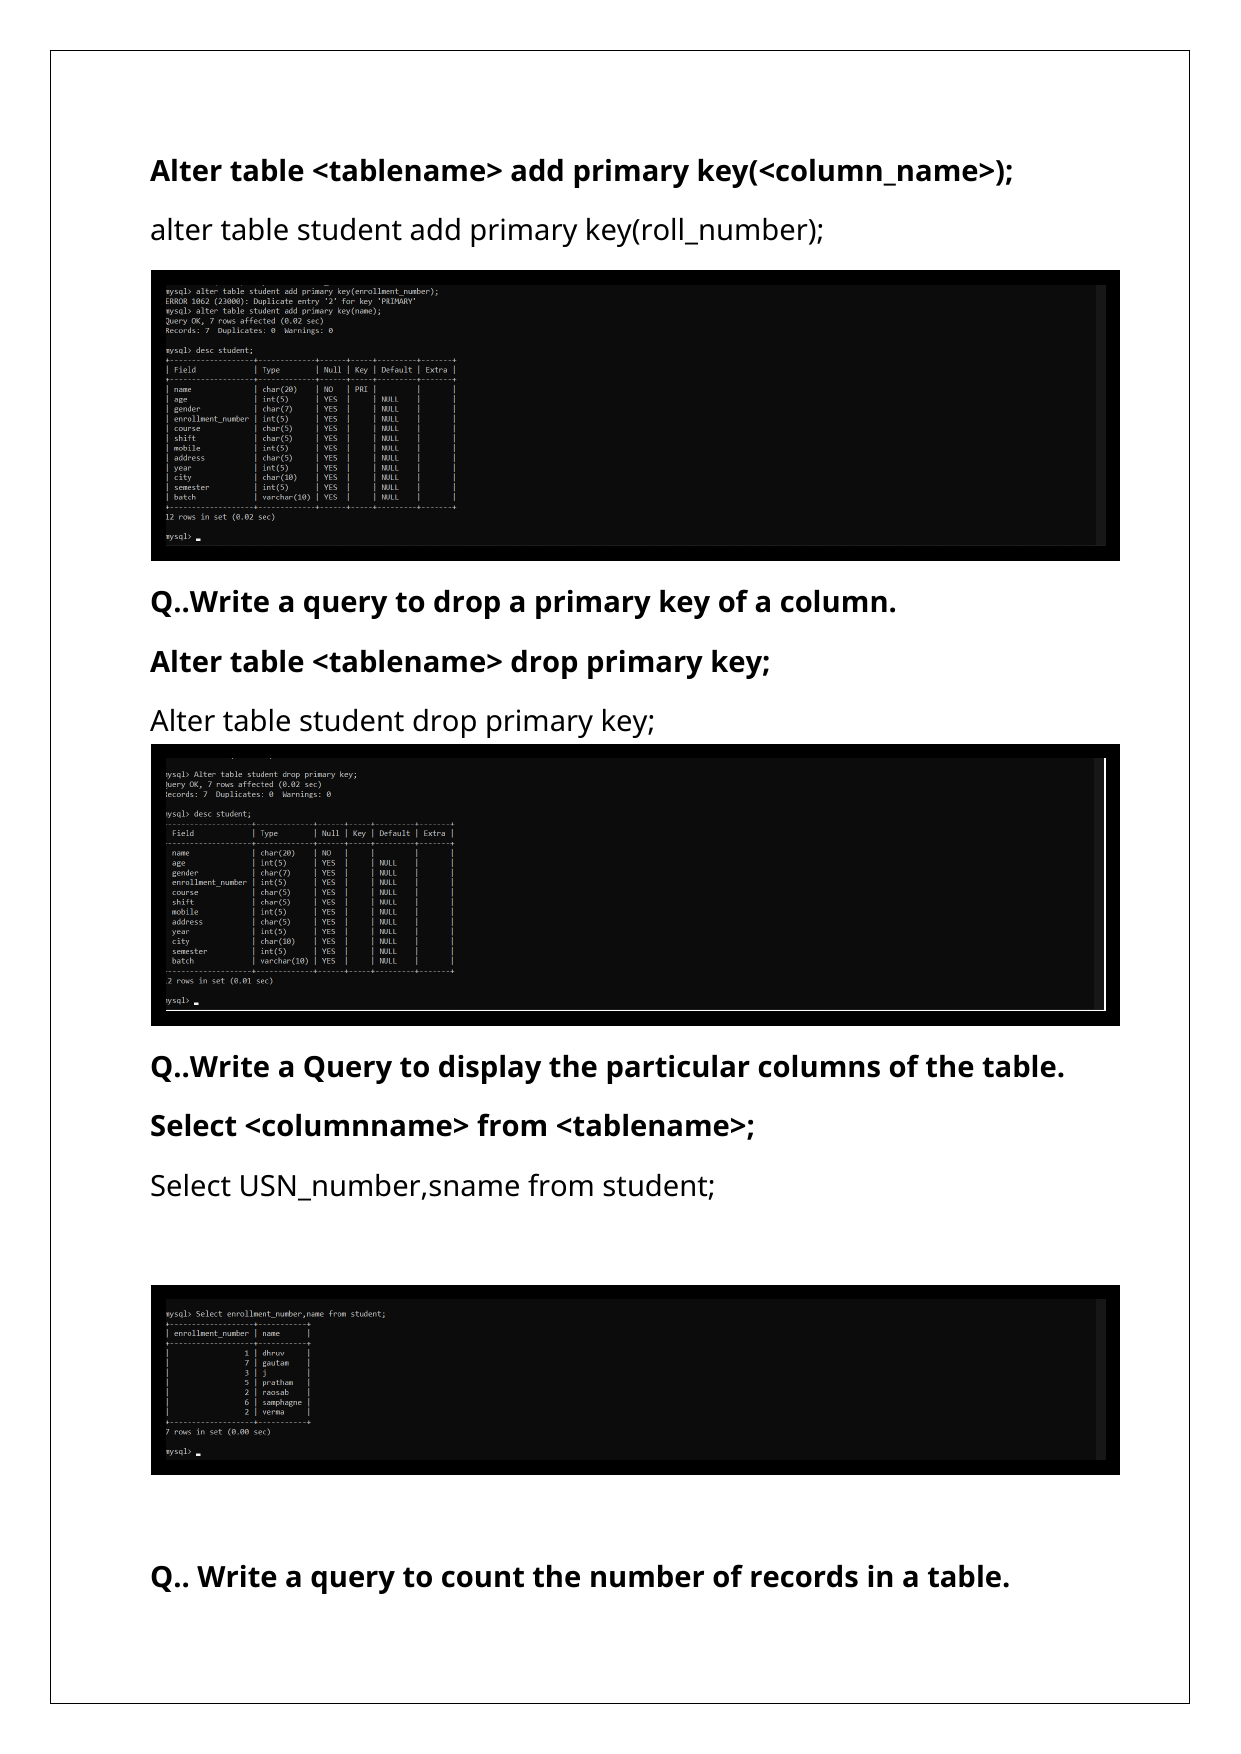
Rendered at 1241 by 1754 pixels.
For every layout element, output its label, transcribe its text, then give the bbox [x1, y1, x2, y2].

text Select USN_number,sname from student; [150, 1165, 1090, 1204]
text Q..Write a query to drop a primary key of a column. [150, 582, 1090, 621]
picture [166, 285, 1106, 546]
text Alter table <tablename> drop primary key; [150, 641, 1090, 681]
text Select <columnname> from <tablename>; [150, 1105, 1090, 1145]
picture [166, 1299, 1106, 1460]
text Alter table <tablename> add primary key(<column_name>); [150, 150, 1090, 190]
picture [166, 758, 1104, 1010]
text alter table student add primary key(roll_number); [150, 209, 1090, 249]
text Q.. Write a query to count the number of records in a table. [150, 1556, 1090, 1596]
text Q..Write a Query to display the particular columns of the table. [150, 1046, 1090, 1086]
